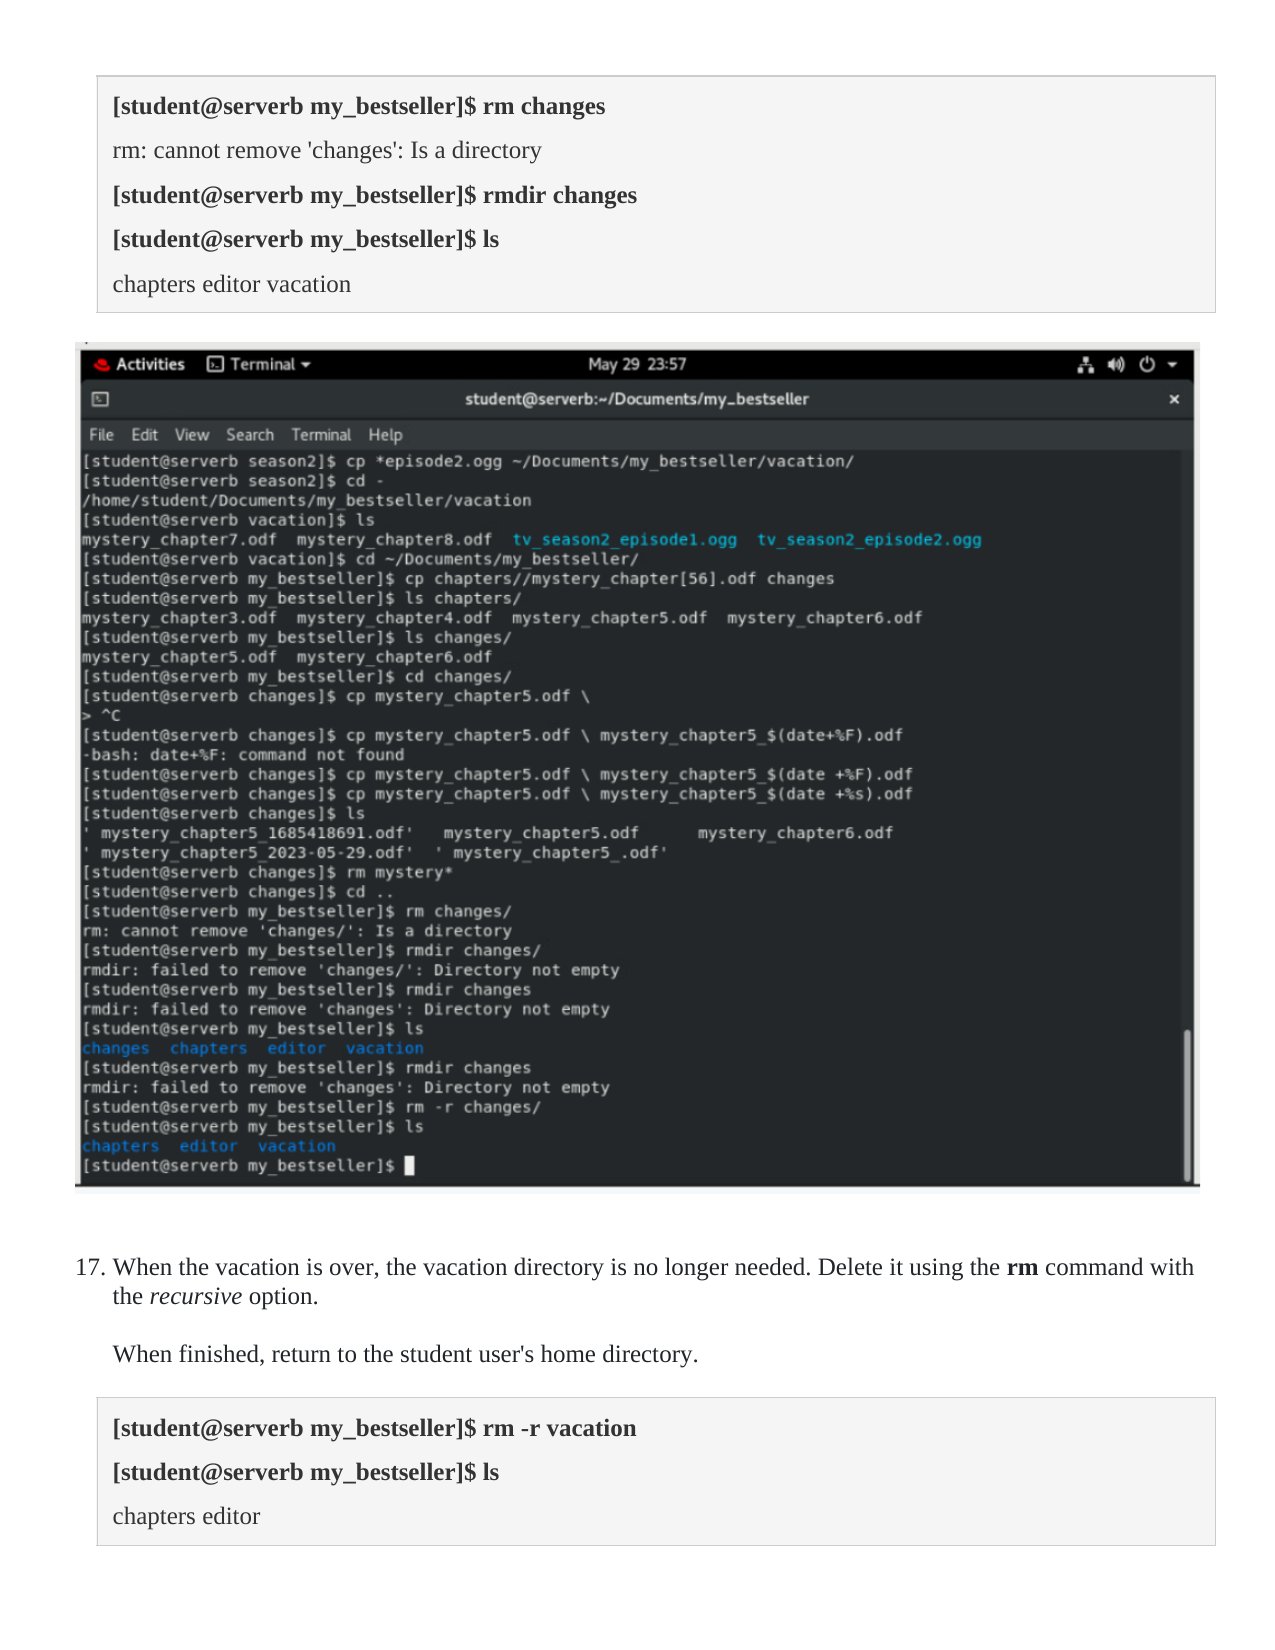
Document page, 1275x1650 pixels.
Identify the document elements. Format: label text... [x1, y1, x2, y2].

text [student@serverb my_bestseller]$ ls [98, 1441, 1215, 1485]
text chapters editor [98, 1485, 1215, 1545]
text [student@serverb my_bestseller]$ rm -r vacation [98, 1398, 1215, 1441]
text [student@serverb my_bestseller]$ ls [98, 208, 1215, 252]
text rm: cannot remove 'changes': Is a directory [98, 119, 1215, 164]
list When the vacation is over, the vacation directory is no longer needed. Delete it using the rm command with the recursive option. [75, 1252, 1200, 1309]
picture [75, 342, 1200, 1194]
text chapters editor vacation [98, 252, 1215, 312]
text When finished, return to the student user's home directory. [112, 1339, 1200, 1367]
text [student@serverb my_bestseller]$ rmdir changes [98, 164, 1215, 208]
text [student@serverb my_bestseller]$ rm changes [98, 77, 1215, 119]
